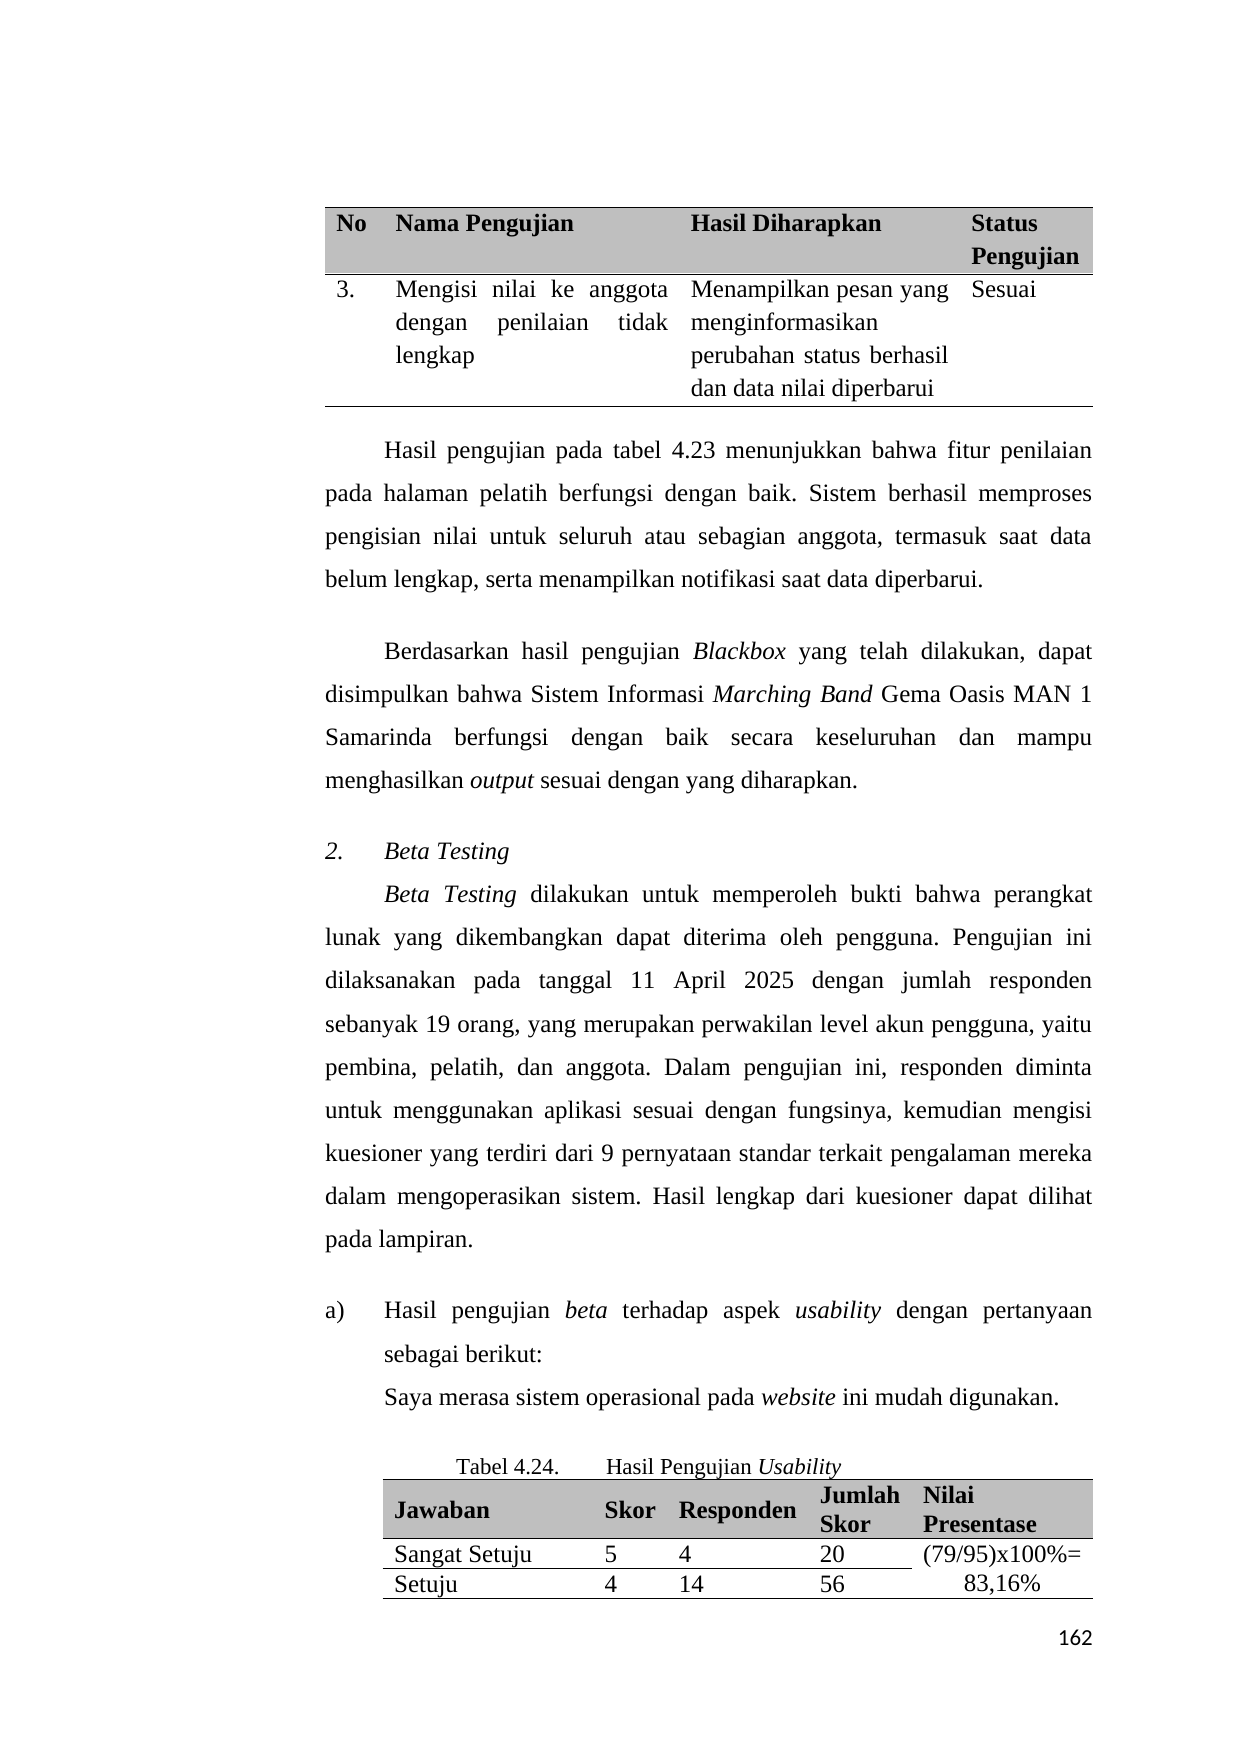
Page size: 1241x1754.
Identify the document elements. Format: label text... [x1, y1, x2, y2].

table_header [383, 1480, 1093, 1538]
list Beta Testing [325, 836, 1092, 865]
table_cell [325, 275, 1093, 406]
list Hasil pengujian beta terhadap aspek usability dengan pertanyaan sebagai berikut: [325, 1296, 1092, 1367]
text Hasil Pengujian Usability [207, 1453, 1092, 1479]
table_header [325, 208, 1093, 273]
text Hasil pengujian pada tabel 4.23 menunjukkan bahwa fitur penilaian pada halaman pelatih berfungsi dengan baik. Sistem berhasil memproses pengisian nilai untuk seluruh atau sebagian anggota, termasuk saat data belum lengkap, serta menampilkan notifikasi saat data diperbarui. [325, 435, 1092, 593]
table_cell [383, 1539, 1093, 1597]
text Saya merasa sistem operasional pada website ini mudah digunakan. [384, 1382, 1092, 1411]
text Beta Testing dilakukan untuk memperoleh bukti bahwa perangkat lunak yang dikembangkan dapat diterima oleh pengguna. Pengujian ini dilaksanakan pada tanggal 11 April 2025 dengan jumlah responden sebanyak 19 orang, yang merupakan perwakilan level akun pengguna, yaitu pembina, pelatih, dan anggota. Dalam pengujian ini, responden diminta untuk menggunakan aplikasi sesuai dengan fungsinya, kemudian mengisi kuesioner yang terdiri dari 9 pernyataan standar terkait pengalaman mereka dalam mengoperasikan sistem. Hasil lengkap dari kuesioner dapat dilihat pada lampiran. [325, 879, 1092, 1253]
text Berdasarkan hasil pengujian Blackbox yang telah dilakukan, dapat disimpulkan bahwa Sistem Informasi Marching Band Gema Oasis MAN 1 Samarinda berfungsi dengan baik secara keseluruhan dan mampu menghasilkan output sesuai dengan yang diharapkan. [325, 636, 1092, 794]
